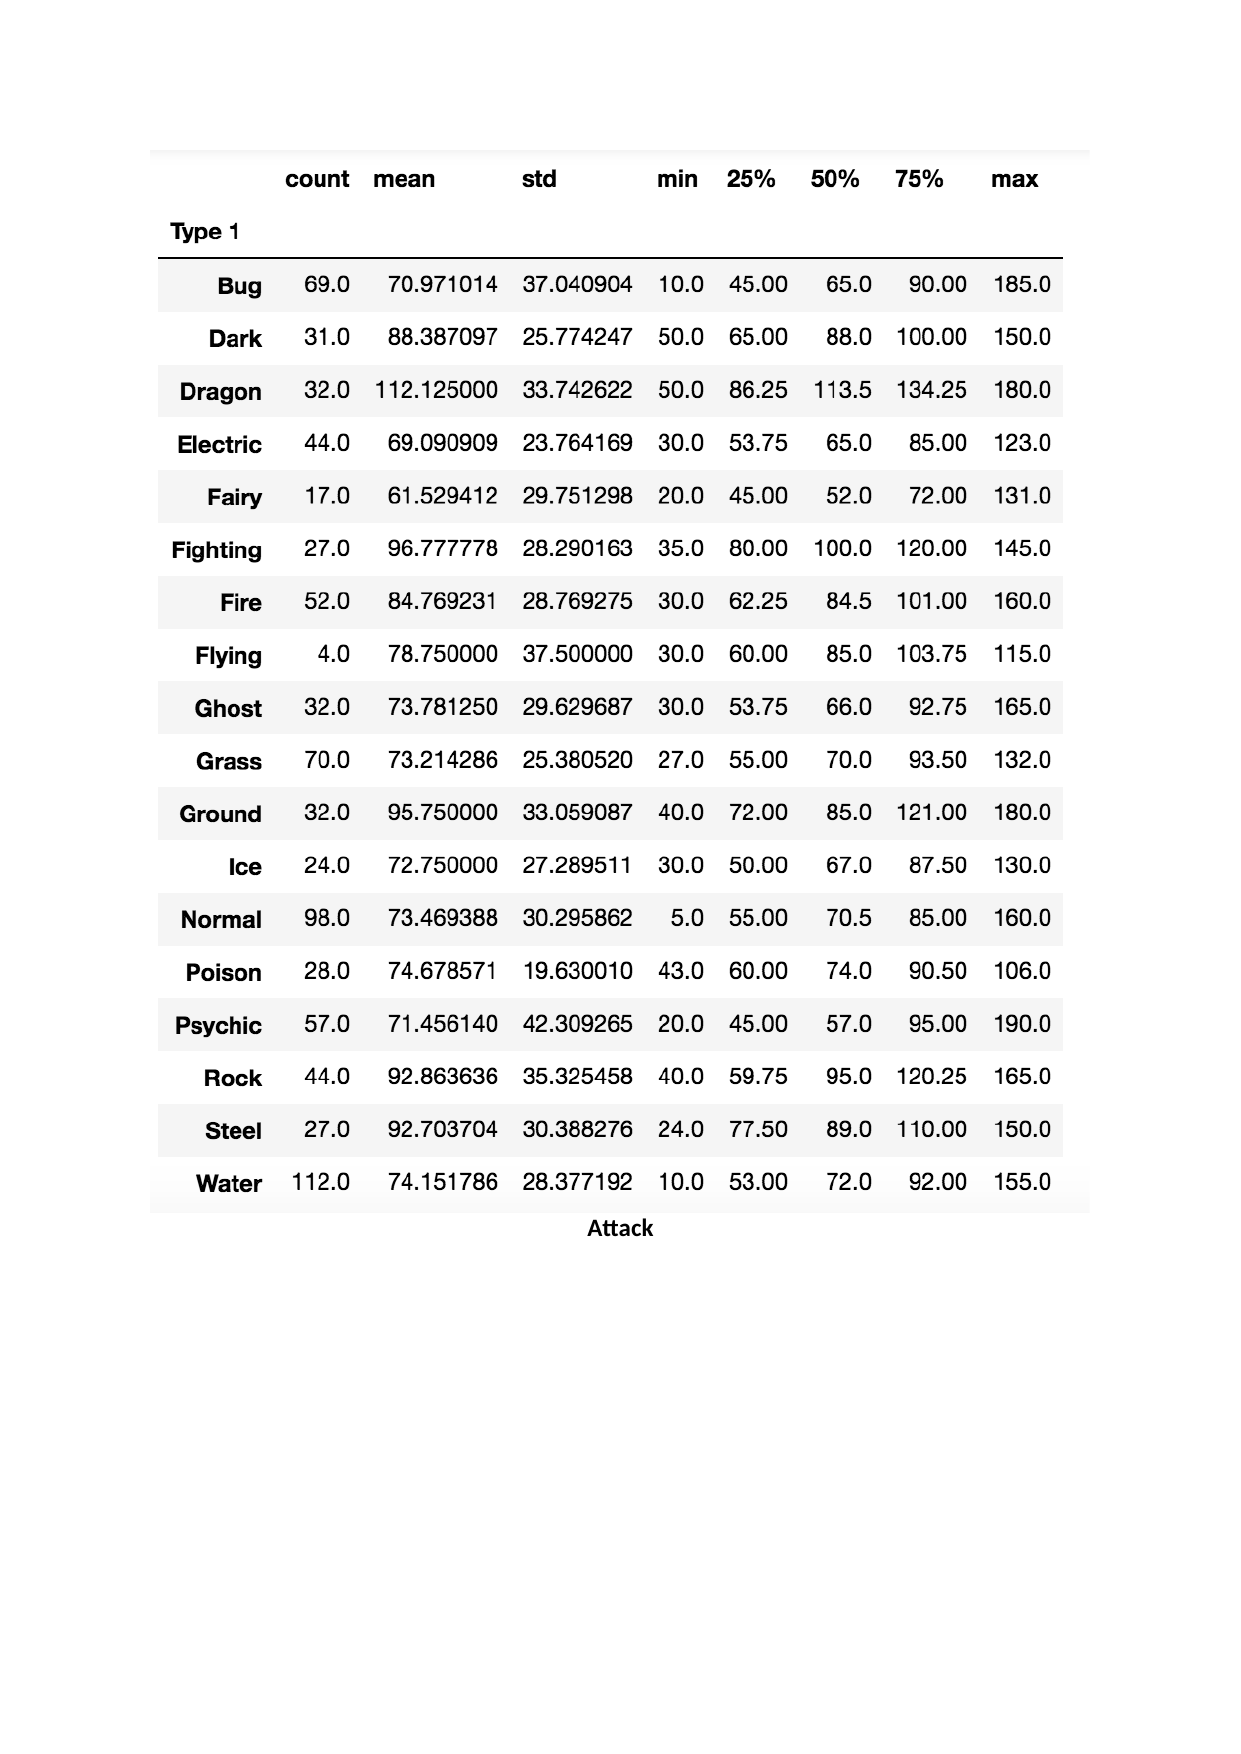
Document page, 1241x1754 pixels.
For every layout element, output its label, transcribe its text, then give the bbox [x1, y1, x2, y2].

text Attack [150, 1213, 1090, 1243]
picture [150, 150, 1090, 1213]
